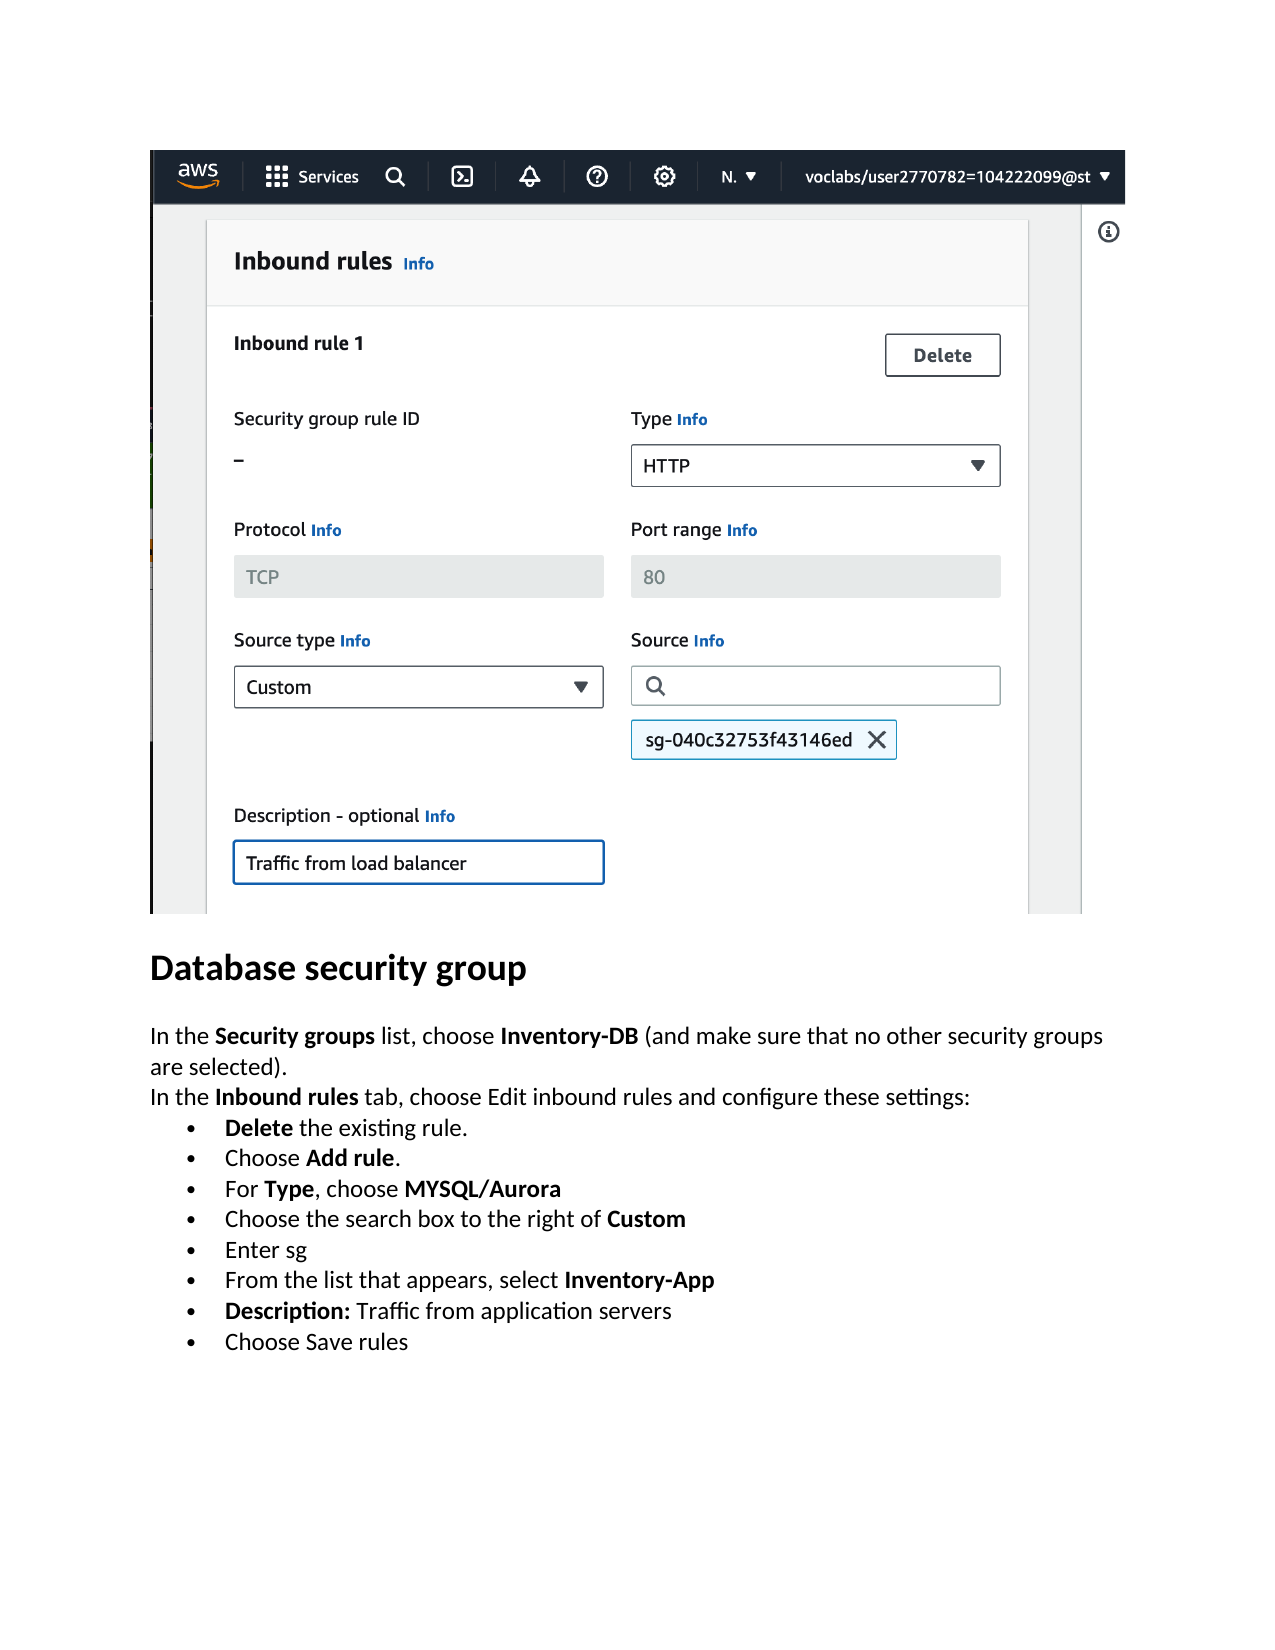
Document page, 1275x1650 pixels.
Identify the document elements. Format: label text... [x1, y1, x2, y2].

list Enter sg [187, 1234, 1125, 1264]
list Choose Save rules [187, 1326, 1125, 1356]
list For Type, choose MYSQL/Aurora [187, 1173, 1125, 1203]
list Description: Traffic from application servers [187, 1295, 1125, 1326]
text Database security group [150, 944, 1125, 990]
list Choose the search box to the right of Custom [187, 1203, 1125, 1234]
list Choose Add rule. [187, 1142, 1125, 1173]
list From the list that appears, select Inventory-App [187, 1264, 1125, 1295]
picture [150, 150, 1125, 914]
list Delete the existing rule. [187, 1112, 1125, 1142]
text In the Security groups list, choose Inventory-DB (and make sure that no other security groups are selected). [150, 1020, 1125, 1081]
text In the Inbound rules tab, choose Edit inbound rules and configure these settings: [150, 1081, 1125, 1112]
